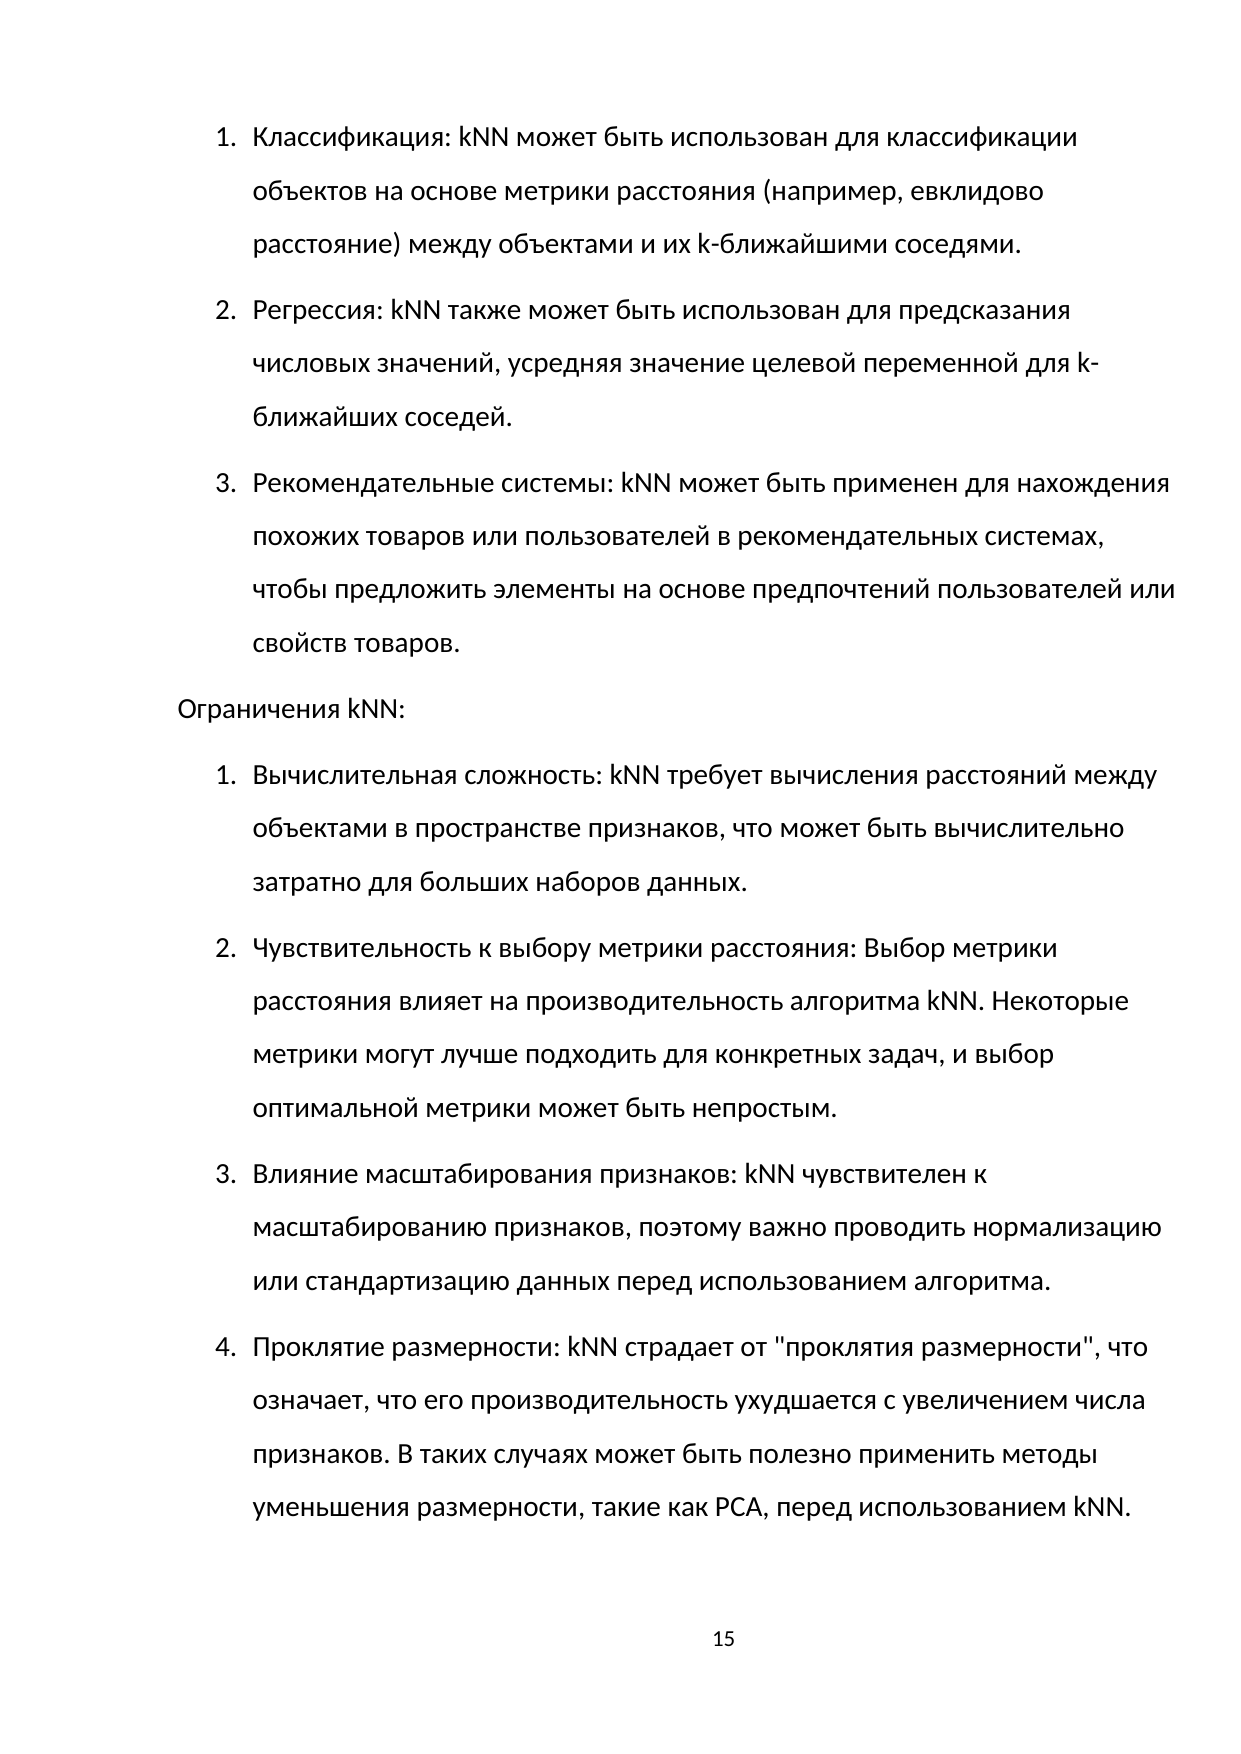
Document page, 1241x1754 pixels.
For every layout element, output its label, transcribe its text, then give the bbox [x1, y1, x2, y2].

list Влияние масштабирования признаков: kNN чувствителен к масштабированию признаков, поэтому важно проводить нормализацию или стандартизацию данных перед использованием алгоритма. [215, 1155, 1181, 1297]
list Проклятие размерности: kNN страдает от "проклятия размерности", что означает, что его производительность ухудшается с увеличением числа признаков. В таких случаях может быть полезно применить методы уменьшения размерности, такие как PCA, перед использованием kNN. [215, 1328, 1181, 1524]
list Чувствительность к выбору метрики расстояния: Выбор метрики расстояния влияет на производительность алгоритма kNN. Некоторые метрики могут лучше подходить для конкретных задач, и выбор оптимальной метрики может быть непростым. [215, 929, 1181, 1125]
list Вычислительная сложность: kNN требует вычисления расстояний между объектами в пространстве признаков, что может быть вычислительно затратно для больших наборов данных. [215, 756, 1181, 898]
list Регрессия: kNN также может быть использован для предсказания числовых значений, усредняя значение целевой переменной для k-ближайших соседей. [215, 291, 1181, 433]
list Классификация: kNN может быть использован для классификации объектов на основе метрики расстояния (например, евклидово расстояние) между объектами и их k-ближайшими соседями. [215, 118, 1181, 261]
list Рекомендательные системы: kNN может быть применен для нахождения похожих товаров или пользователей в рекомендательных системах, чтобы предложить элементы на основе предпочтений пользователей или свойств товаров. [215, 464, 1181, 660]
text Ограничения kNN: [177, 690, 1181, 726]
